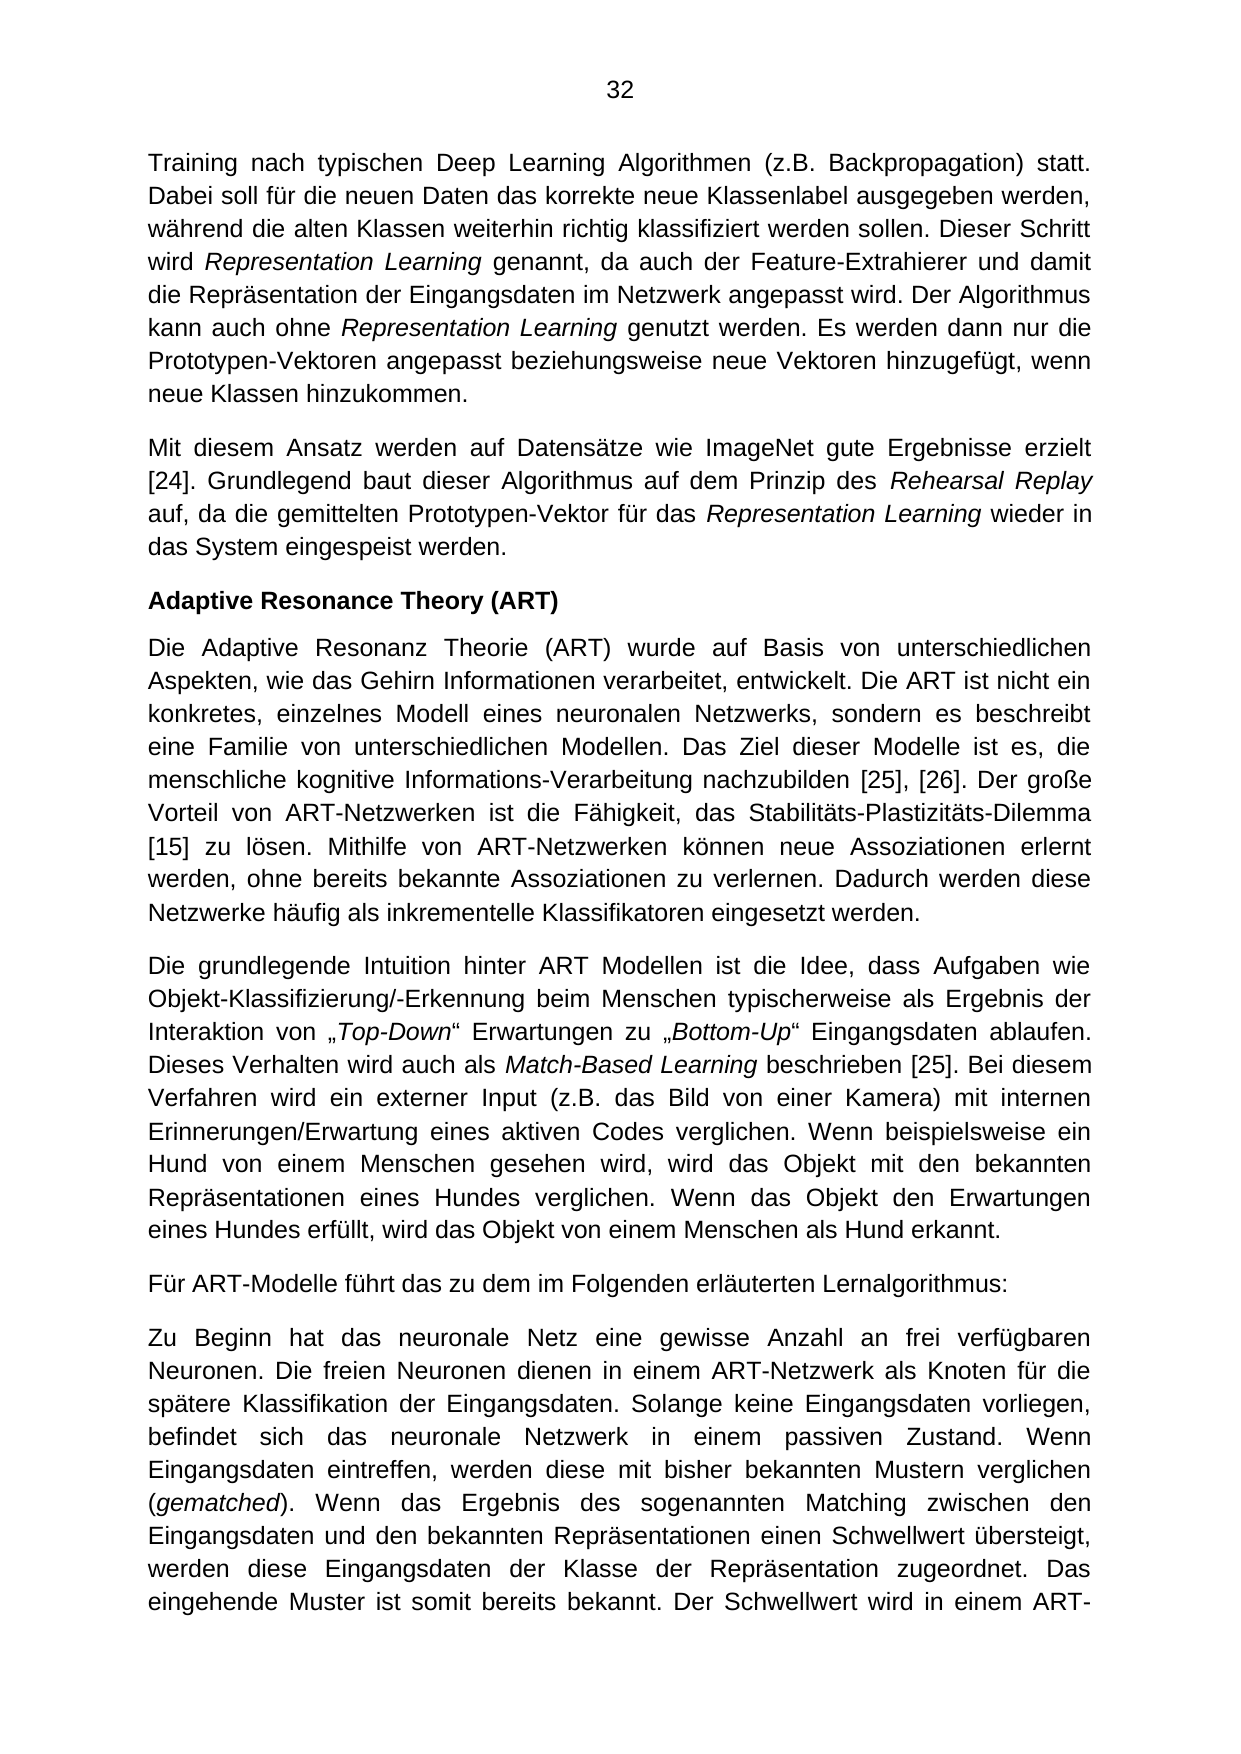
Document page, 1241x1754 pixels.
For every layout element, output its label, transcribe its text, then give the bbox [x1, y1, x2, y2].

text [148, 148, 1092, 408]
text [148, 1323, 1092, 1616]
text Für ART-Modelle führt das zu dem im Folgenden erläuterten Lernalgorithmus: [148, 1269, 1092, 1298]
text Mit diesem Ansatz werden auf Datensätze wie ImageNet gute Ergebnisse erzielt. Grundlegend baut dieser Algorithmus auf dem Prinzip des Rehearsal Replay auf, da die gemittelten Prototypen-Vektor für das Representation Learning wieder in das System eingespeist werden. [148, 433, 1092, 561]
text Adaptive Resonance Theory (ART) [148, 586, 1092, 614]
text Die Adaptive Resonanz Theorie (ART) wurde auf Basis von unterschiedlichen Aspekten, wie das Gehirn Informationen verarbeitet, entwickelt. Die ART ist nicht ein konkretes, einzelnes Modell eines neuronalen Netzwerks, sondern es beschreibt eine Familie von unterschiedlichen Modellen. Das Ziel dieser Modelle ist es, die menschliche kognitive Informations-Verarbeitung nachzubilden,. Der große Vorteil von ART-Netzwerken ist die Fähigkeit, das Stabilitäts-Plastizitäts-Dilemma zu lösen. Mithilfe von ART-Netzwerken können neue Assoziationen erlernt werden, ohne bereits bekannte Assoziationen zu verlernen. Dadurch werden diese Netzwerke häufig als inkrementelle Klassifikatoren eingesetzt werden. [148, 633, 1092, 926]
text Die grundlegende Intuition hinter ART Modellen ist die Idee, dass Aufgaben wie Objekt-Klassifizierung/-Erkennung beim Menschen typischerweise als Ergebnis der Interaktion von „Top-Down“ Erwartungen zu „Bottom-Up“ Eingangsdaten ablaufen. Dieses Verhalten wird auch als Match-Based Learning beschrieben. Bei diesem Verfahren wird ein externer Input (z.B. das Bild von einer Kamera) mit internen Erinnerungen/Erwartung eines aktiven Codes verglichen. Wenn beispielsweise ein Hund von einem Menschen gesehen wird, wird das Objekt mit den bekannten Repräsentationen eines Hundes verglichen. Wenn das Objekt den Erwartungen eines Hundes erfüllt, wird das Objekt von einem Menschen als Hund erkannt. [148, 951, 1092, 1244]
